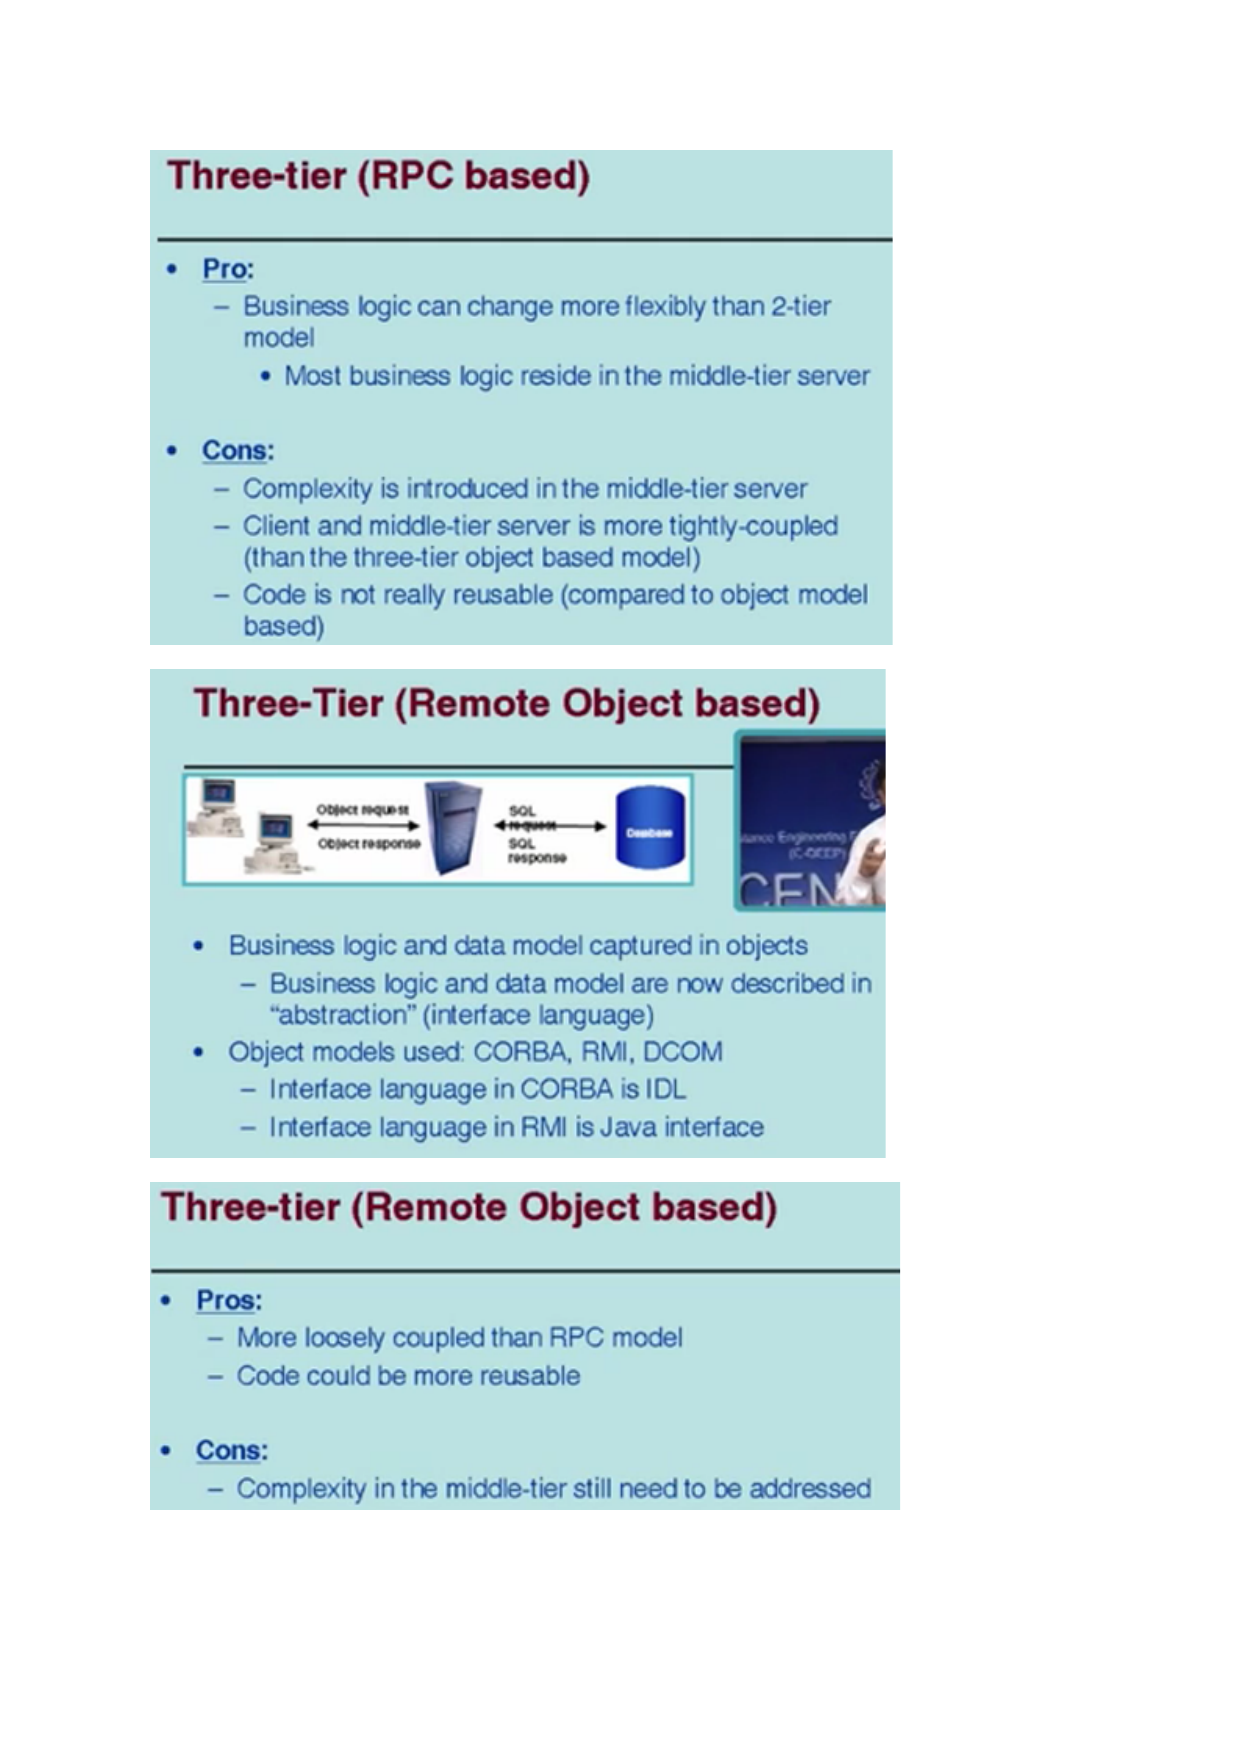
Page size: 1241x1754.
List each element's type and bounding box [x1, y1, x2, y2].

picture [150, 1182, 901, 1510]
picture [150, 150, 893, 645]
picture [150, 669, 886, 1158]
